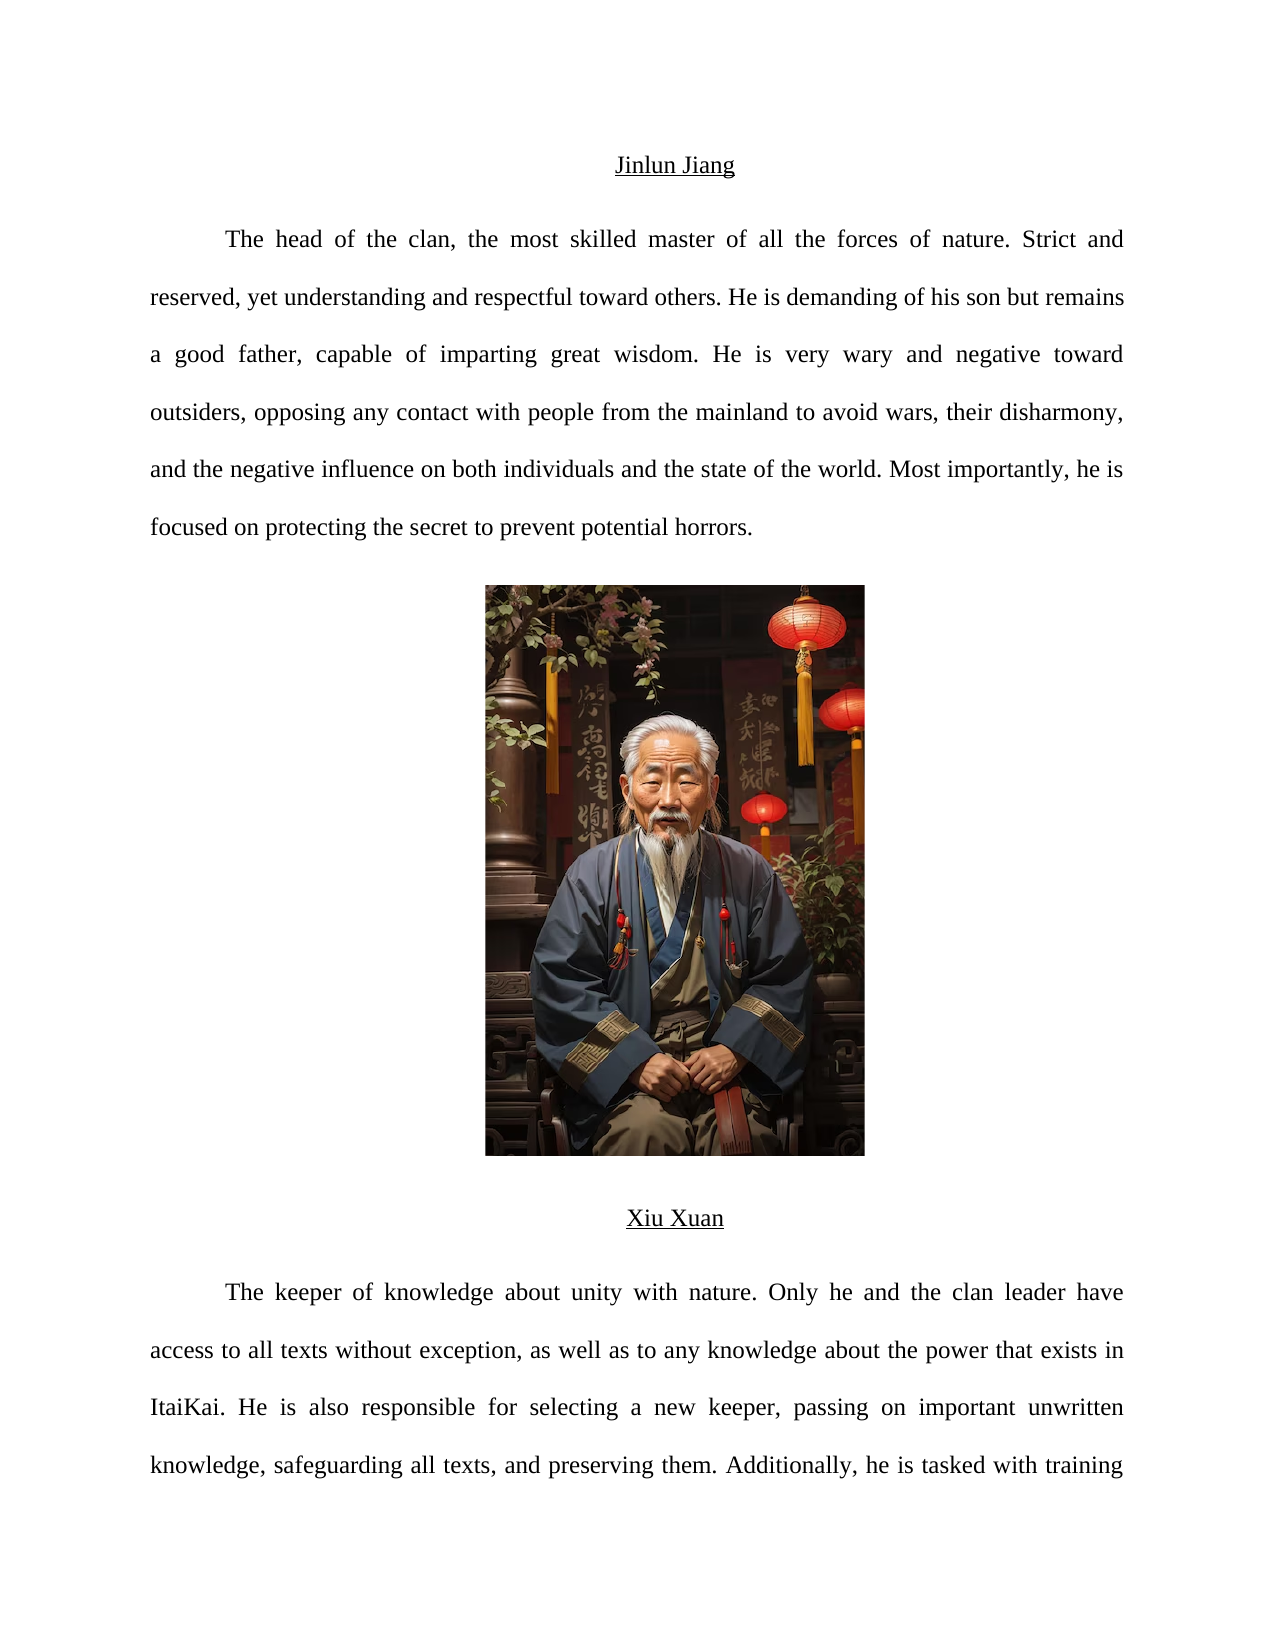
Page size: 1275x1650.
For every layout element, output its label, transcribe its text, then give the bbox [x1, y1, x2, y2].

picture [485, 585, 865, 1156]
text The head of the clan, the most skilled master of all the forces of nature. Strict and reserved, yet understanding and respectful toward others. He is demanding of his son but remains a good father, capable of imparting great wisdom. He is very wary and negative toward outsiders, opposing any contact with people from the mainland to avoid wars, their disharmony, and the negative influence on both individuals and the state of the world. Most importantly, he is focused on protecting the secret to prevent potential horrors. [150, 224, 1125, 540]
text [150, 1277, 1125, 1478]
text Xiu Xuan [150, 1203, 1125, 1232]
text Jinlun Jiang [150, 150, 1125, 179]
